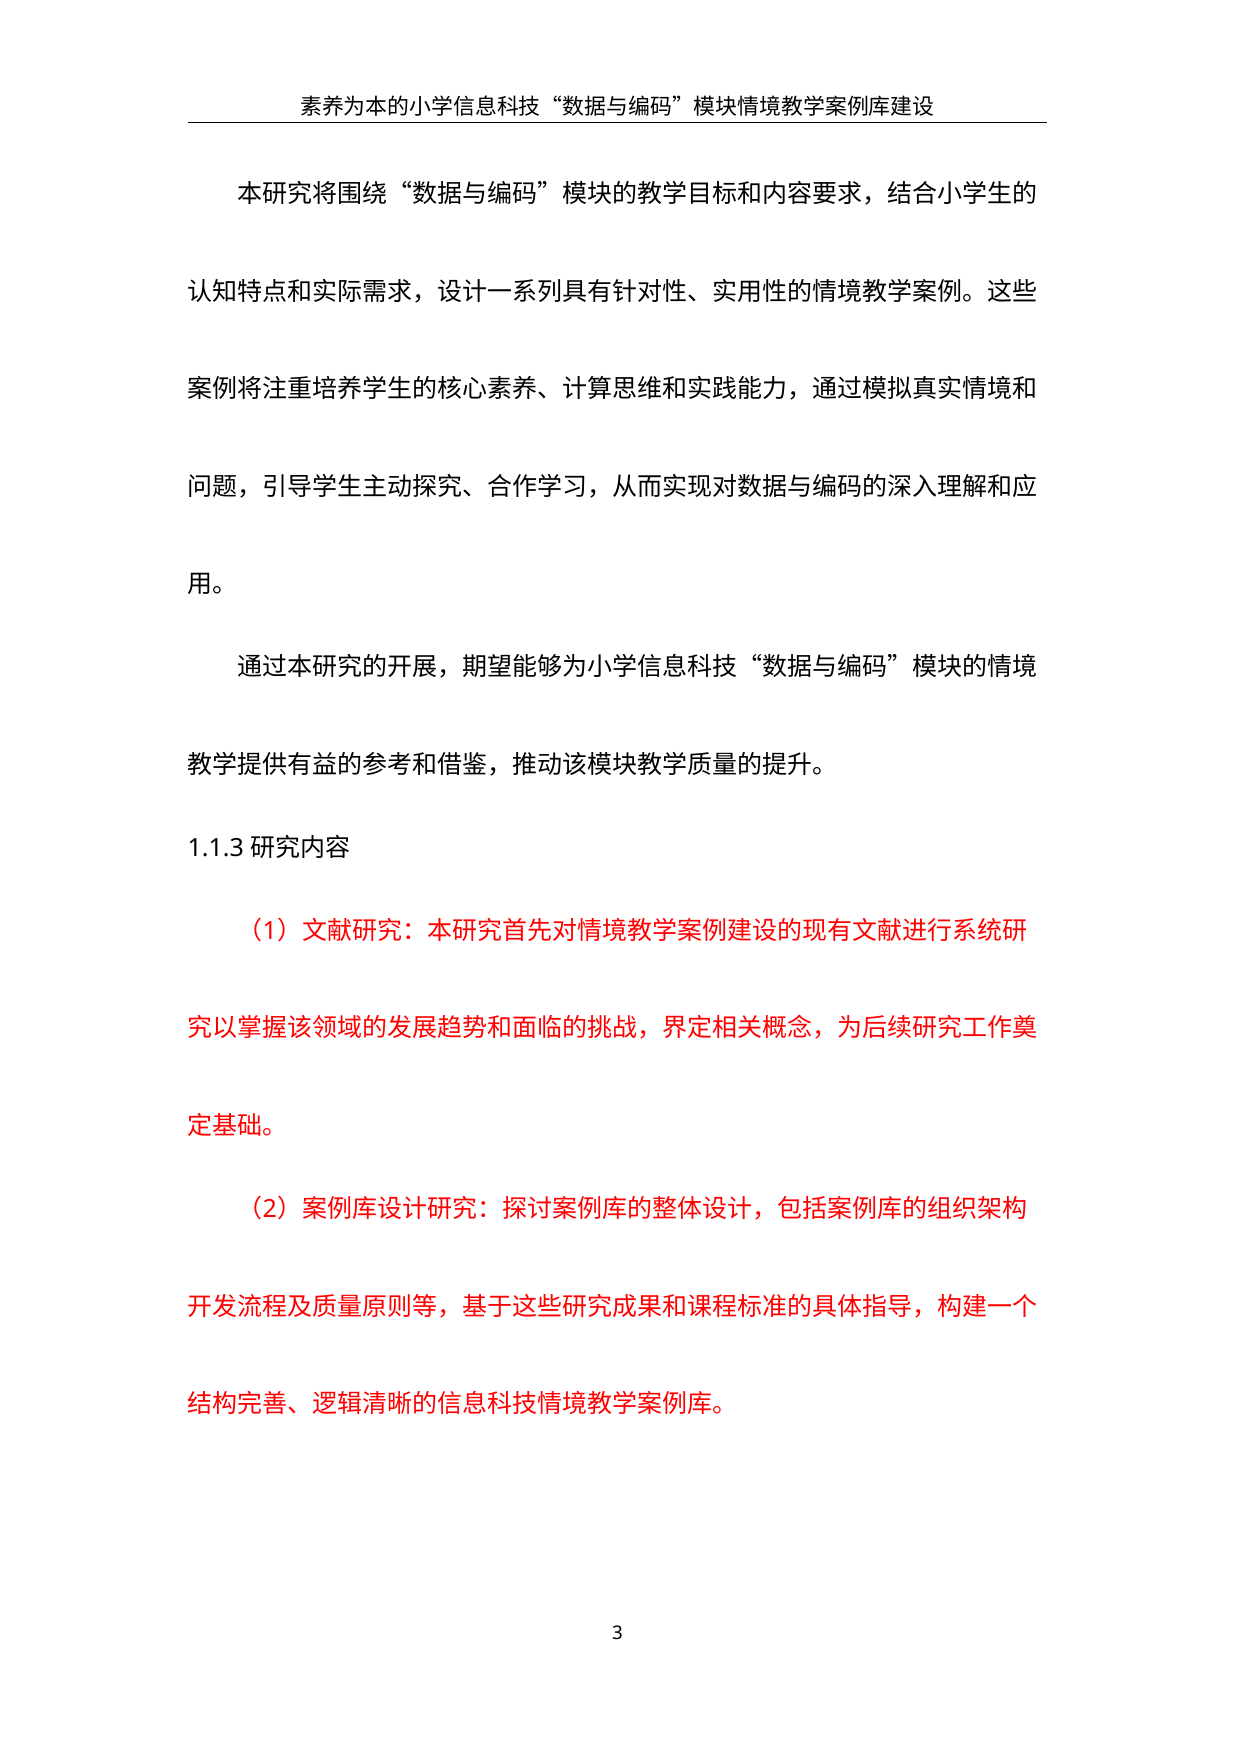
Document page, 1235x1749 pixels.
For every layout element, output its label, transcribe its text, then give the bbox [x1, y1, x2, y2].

list 1.1.3 研究内容 [187, 813, 1047, 878]
list （1）文献研究：本研究首先对情境教学案例建设的现有文献进行系统研究以掌握该领域的发展趋势和面临的挑战，界定相关概念，为后续研究工作奠定基础。 [187, 896, 1047, 1156]
list （2）案例库设计研究：探讨案例库的整体设计，包括案例库的组织架构开发流程及质量原则等，基于这些研究成果和课程标准的具体指导，构建一个结构完善、逻辑清晰的信息科技情境教学案例库。 [187, 1174, 1047, 1434]
text 本研究将围绕“数据与编码”模块的教学目标和内容要求，结合小学生的认知特点和实际需求，设计一系列具有针对性、实用性的情境教学案例。这些案例将注重培养学生的核心素养、计算思维和实践能力，通过模拟真实情境和问题，引导学生主动探究、合作学习，从而实现对数据与编码的深入理解和应用。 [187, 159, 1047, 614]
text 通过本研究的开展，期望能够为小学信息科技“数据与编码”模块的情境教学提供有益的参考和借鉴，推动该模块教学质量的提升。 [187, 632, 1047, 795]
